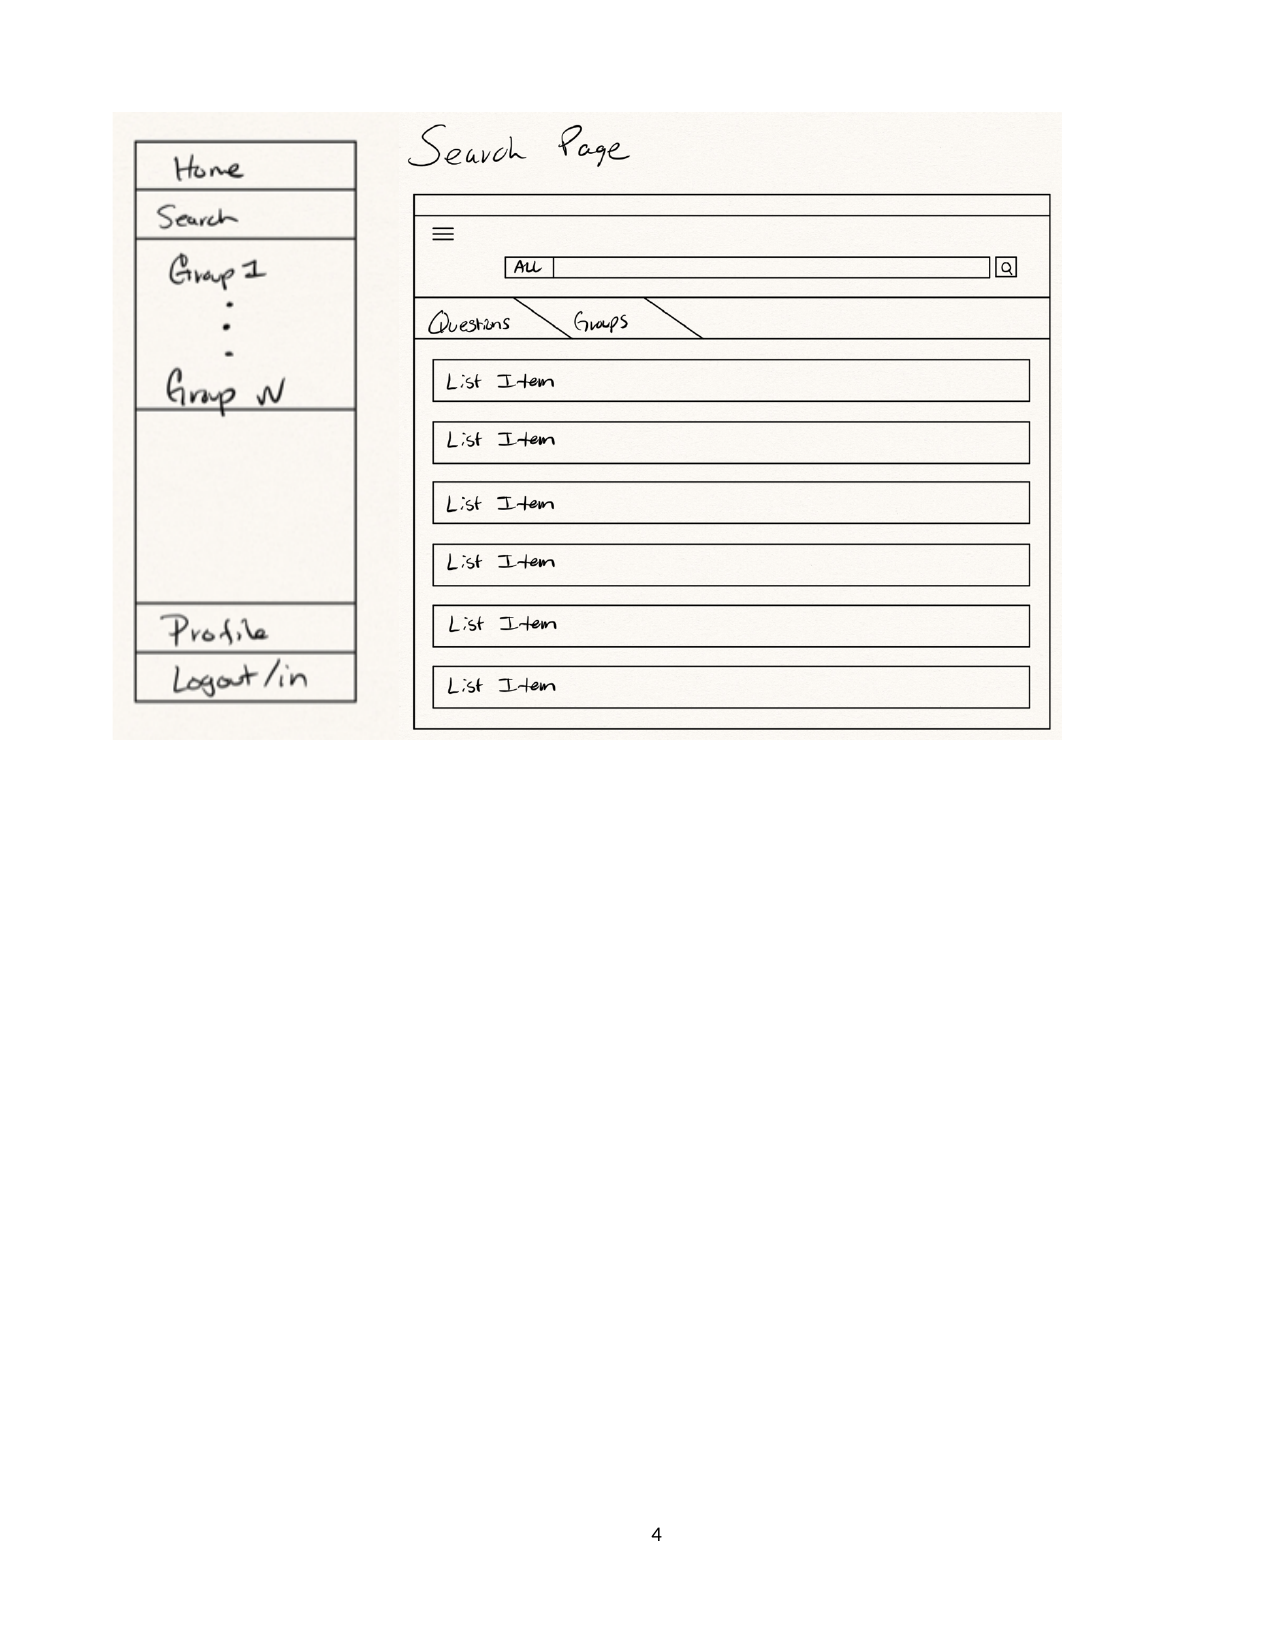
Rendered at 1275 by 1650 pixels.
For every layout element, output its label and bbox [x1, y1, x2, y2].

picture [112, 112, 1062, 740]
